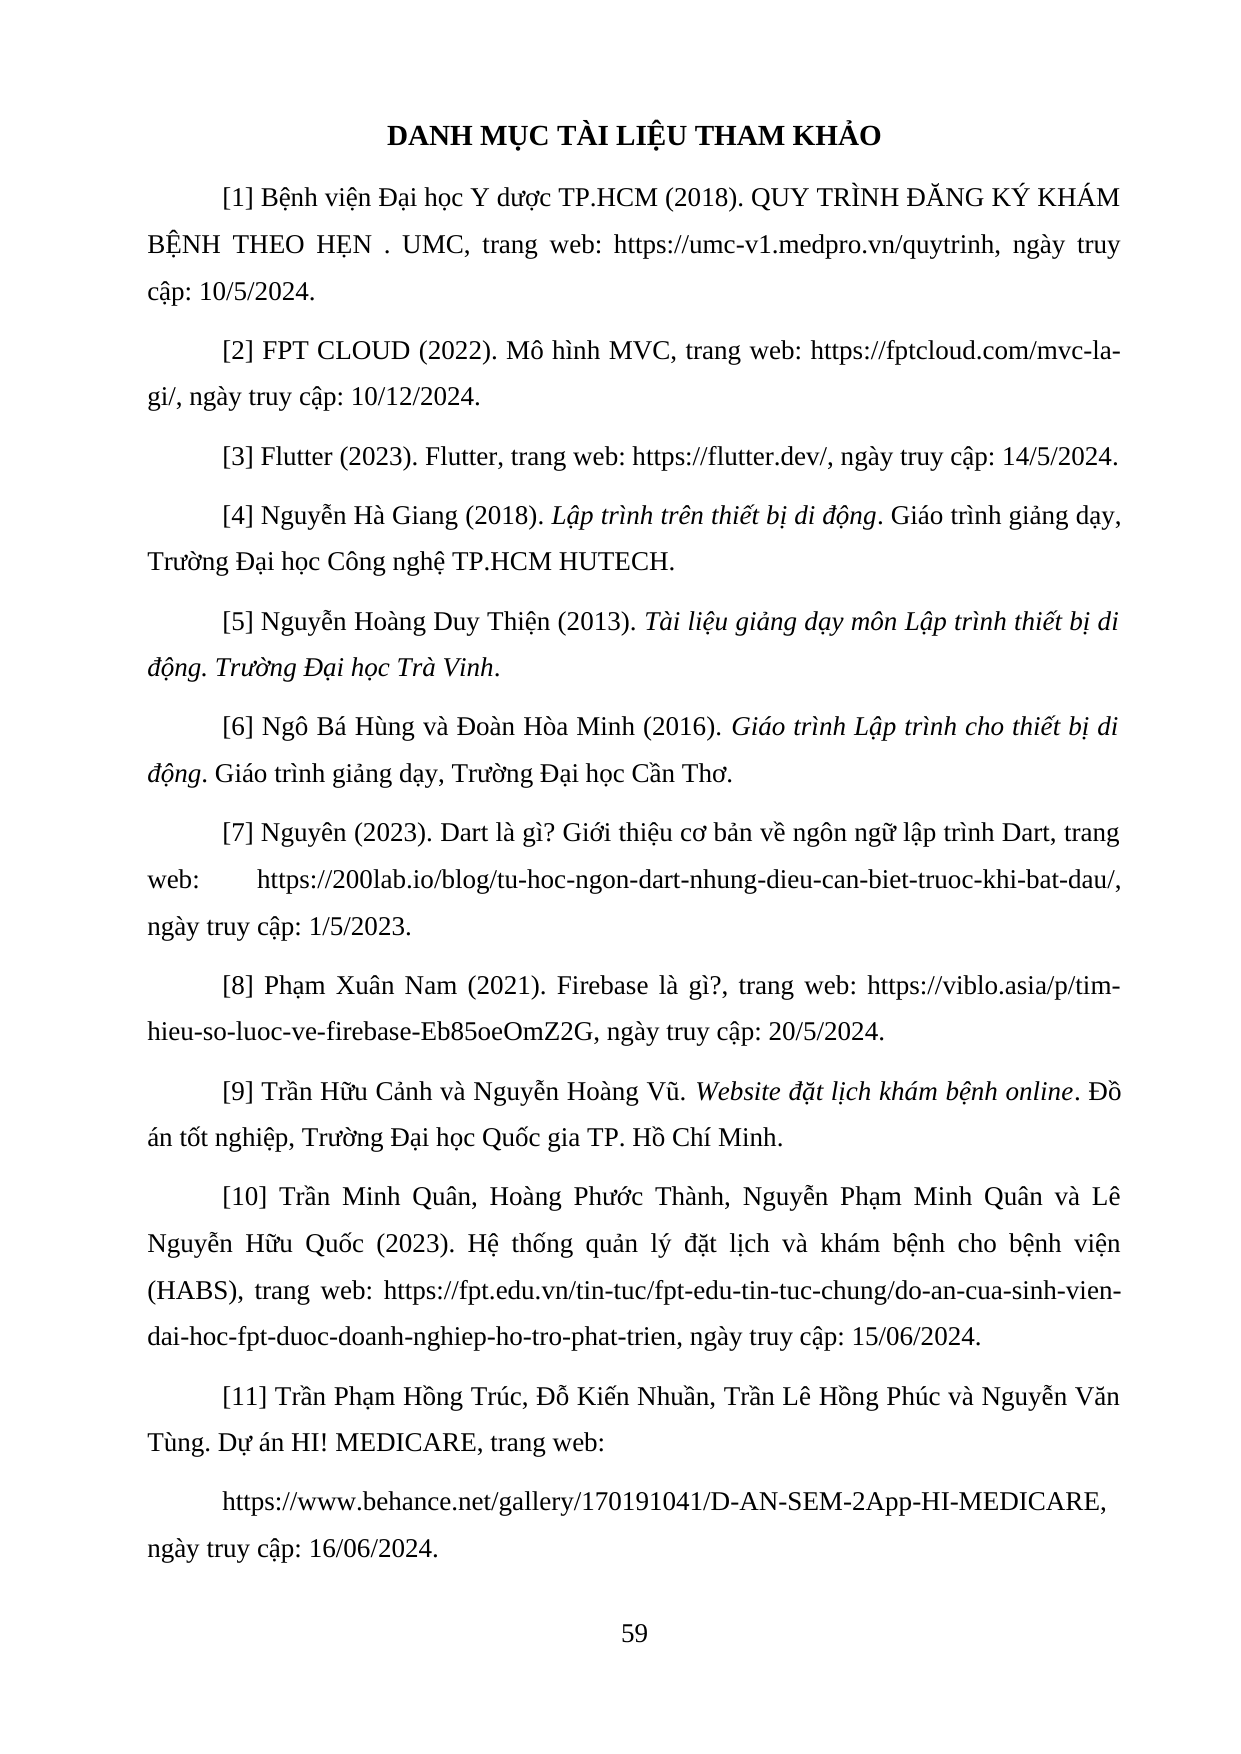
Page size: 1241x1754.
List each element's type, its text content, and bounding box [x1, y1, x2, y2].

text [5] Nguyễn Hoàng Duy Thiện (2013). Tài liệu giảng dạy môn Lập trình thiết bị di động. Trường Đại học Trà Vinh. [147, 605, 1122, 682]
text [11] Trần Phạm Hồng Trúc, Đỗ Kiến Nhuần, Trần Lê Hồng Phúc và Nguyễn Văn Tùng. Dự án HI! MEDICARE, trang web: [147, 1380, 1122, 1457]
text [4] Nguyễn Hà Giang (2018). Lập trình trên thiết bị di động. Giáo trình giảng dạy, Trường Đại học Công nghệ TP.HCM HUTECH. [147, 499, 1122, 577]
text [2] FPT CLOUD (2022). Mô hình MVC, trang web: https://fptcloud.com/mvc-la-gi/, ngày truy cập: 10/12/2024. [147, 334, 1122, 412]
text [8] Phạm Xuân Nam (2021). Firebase là gì?, trang web: https://viblo.asia/p/tim-hieu-so-luoc-ve-firebase-Eb85oeOmZ2G, ngày truy cập: 20/5/2024. [147, 969, 1122, 1047]
text https://www.behance.net/gallery/170191041/D-AN-SEM-2App-HI-MEDICARE, ngày truy cập: 16/06/2024. [147, 1486, 1122, 1563]
text [7] Nguyên (2023). Dart là gì? Giới thiệu cơ bản về ngôn ngữ lập trình Dart, trang web: https://200lab.io/blog/tu-hoc-ngon-dart-nhung-dieu-can-biet-truoc-khi-bat-dau/, ngày truy cập: 1/5/2023. [147, 816, 1122, 941]
text [3] Flutter (2023). Flutter, trang web: https://flutter.dev/, ngày truy cập: 14/5/2024. [147, 440, 1122, 471]
text DANH MỤC TÀI LIỆU THAM KHẢO [147, 118, 1122, 152]
text [10] Trần Minh Quân, Hoàng Phước Thành, Nguyễn Phạm Minh Quân và Lê Nguyễn Hữu Quốc (2023). Hệ thống quản lý đặt lịch và khám bệnh cho bệnh viện (HABS), trang web: https://fpt.edu.vn/tin-tuc/fpt-edu-tin-tuc-chung/do-an-cua-sinh-vien-dai-hoc-fpt-duoc-doanh-nghiep-ho-tro-phat-trien, ngày truy cập: 15/06/2024. [147, 1181, 1122, 1352]
text [6] Ngô Bá Hùng và Đoàn Hòa Minh (2016). Giáo trình Lập trình cho thiết bị di động. Giáo trình giảng dạy, Trường Đại học Cần Thơ. [147, 711, 1122, 788]
text [9] Trần Hữu Cảnh và Nguyễn Hoàng Vũ. Website đặt lịch khám bệnh online. Đồ án tốt nghiệp, Trường Đại học Quốc gia TP. Hồ Chí Minh. [147, 1075, 1122, 1152]
text [1] Bệnh viện Đại học Y dược TP.HCM (2018). QUY TRÌNH ĐĂNG KÝ KHÁM BỆNH THEO HẸN . UMC, trang web: https://umc-v1.medpro.vn/quytrinh, ngày truy cập: 10/5/2024. [147, 181, 1122, 306]
